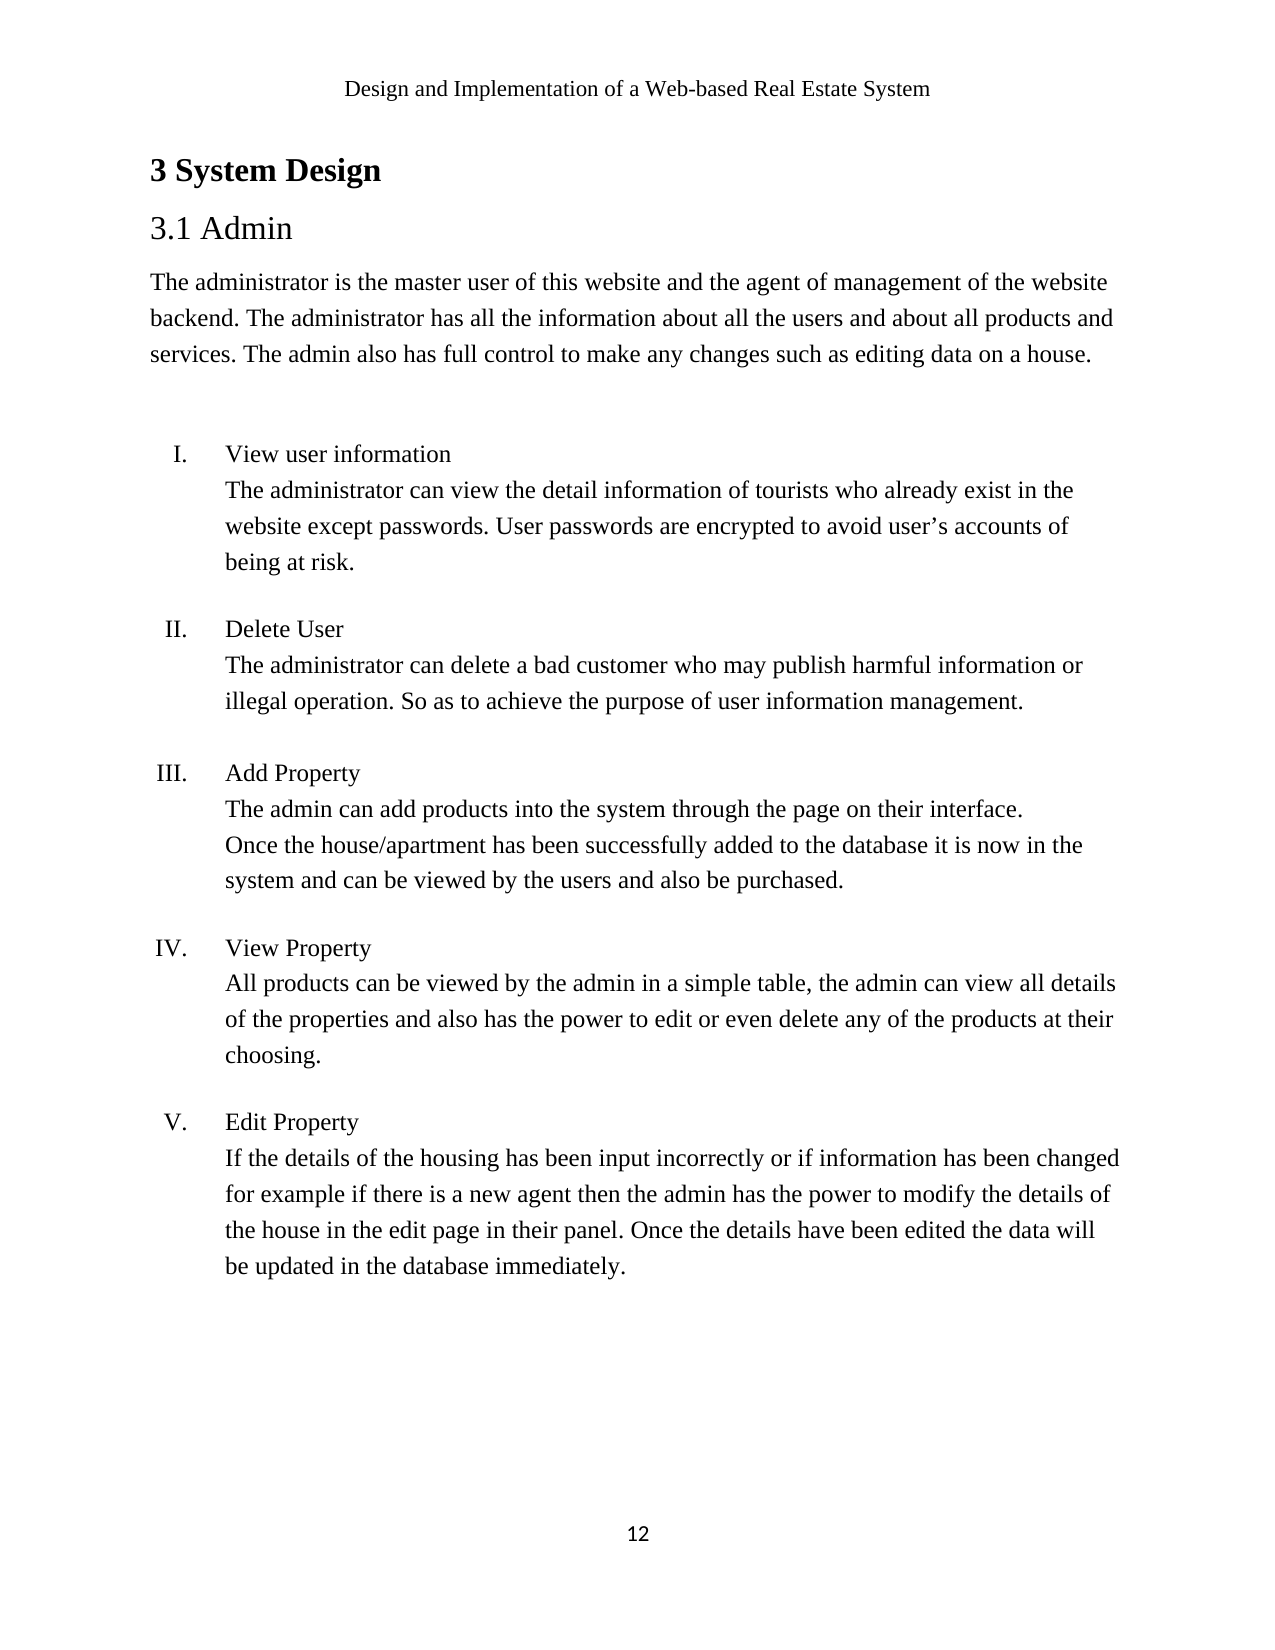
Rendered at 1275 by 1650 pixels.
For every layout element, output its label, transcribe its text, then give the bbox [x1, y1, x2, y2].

list Once the house/apartment has been successfully added to the database it is now in the system and can be viewed by the users and also be purchased. [225, 830, 1125, 894]
subtitle 3 System Design [150, 150, 1125, 188]
list The admin can add products into the system through the page on their interface. [225, 794, 1125, 822]
list View Property [187, 933, 1125, 961]
list Edit Property [187, 1107, 1125, 1136]
list The administrator can view the detail information of tourists who already exist in the website except passwords. User passwords are encrypted to avoid user’s accounts of being at risk. [225, 475, 1125, 576]
list Delete User [187, 614, 1125, 643]
list All products can be viewed by the admin in a simple table, the admin can view all details of the properties and also has the power to edit or even delete any of the products at their choosing. [225, 968, 1125, 1069]
text The administrator is the master user of this website and the agent of management of the website backend. The administrator has all the information about all the users and about all products and services. The admin also has full control to make any changes such as editing data on a house. [150, 267, 1125, 368]
subtitle 3.1 Admin [150, 208, 1125, 247]
list Add Property [187, 758, 1125, 787]
list If the details of the housing has been input incorrectly or if information has been changed for example if there is a new agent then the admin has the power to modify the details of the house in the edit page in their panel. Once the details have been edited the data will be updated in the database immediately. [225, 1143, 1125, 1280]
list The administrator can delete a bad customer who may publish harmful information or illegal operation. So as to achieve the purpose of user information management. [225, 650, 1125, 715]
list View user information [187, 439, 1125, 468]
